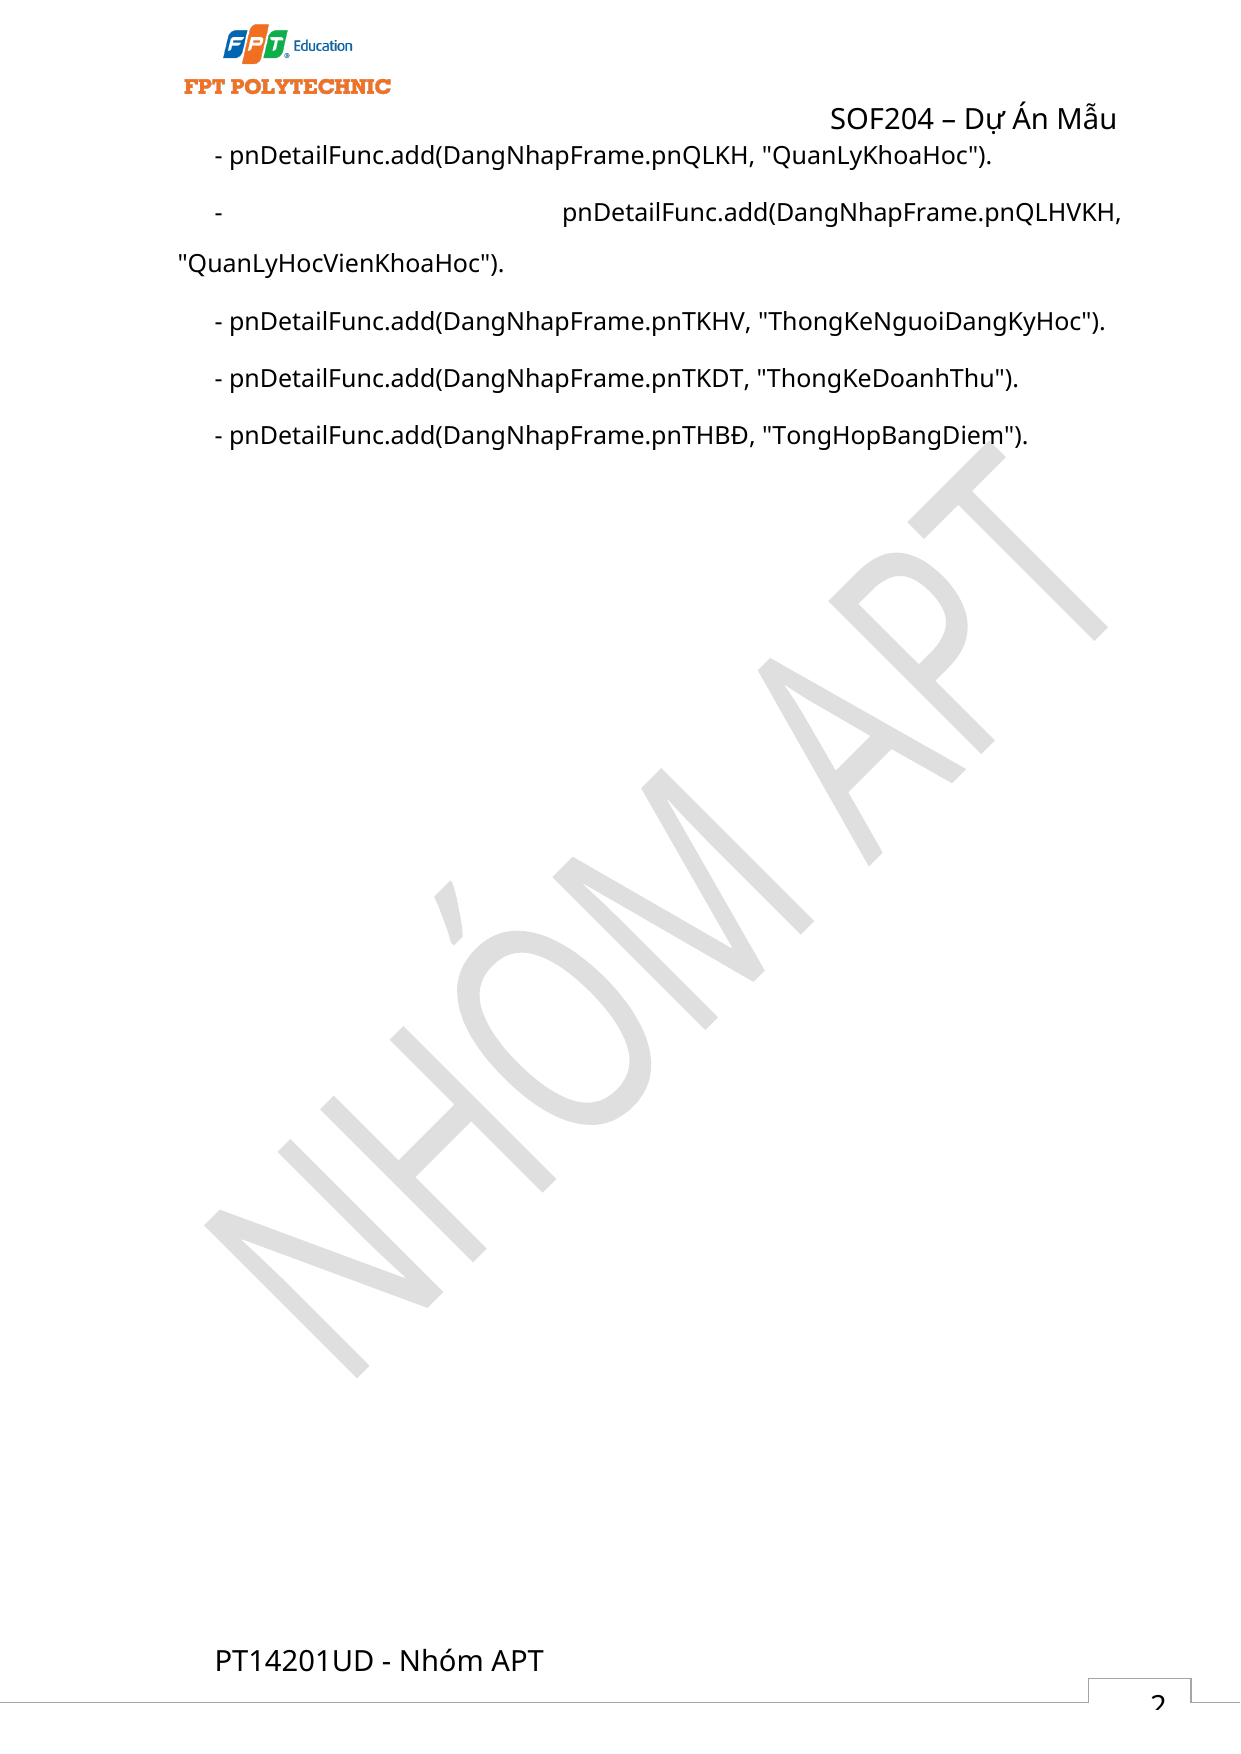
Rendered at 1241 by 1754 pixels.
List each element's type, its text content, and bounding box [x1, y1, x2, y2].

text - pnDetailFunc.add(DangNhapFrame.pnQLHVKH, "QuanLyHocVienKhoaHoc"). [177, 195, 1122, 280]
text - pnDetailFunc.add(DangNhapFrame.pnTKHV, "ThongKeNguoiDangKyHoc"). [177, 303, 1122, 337]
text - pnDetailFunc.add(DangNhapFrame.pnQLKH, "QuanLyKhoaHoc"). [177, 138, 1122, 172]
picture [177, 17, 398, 101]
text - pnDetailFunc.add(DangNhapFrame.pnTKDT, "ThongKeDoanhThu"). [177, 361, 1122, 395]
text - pnDetailFunc.add(DangNhapFrame.pnTHBĐ, "TongHopBangDiem"). [177, 418, 1122, 452]
